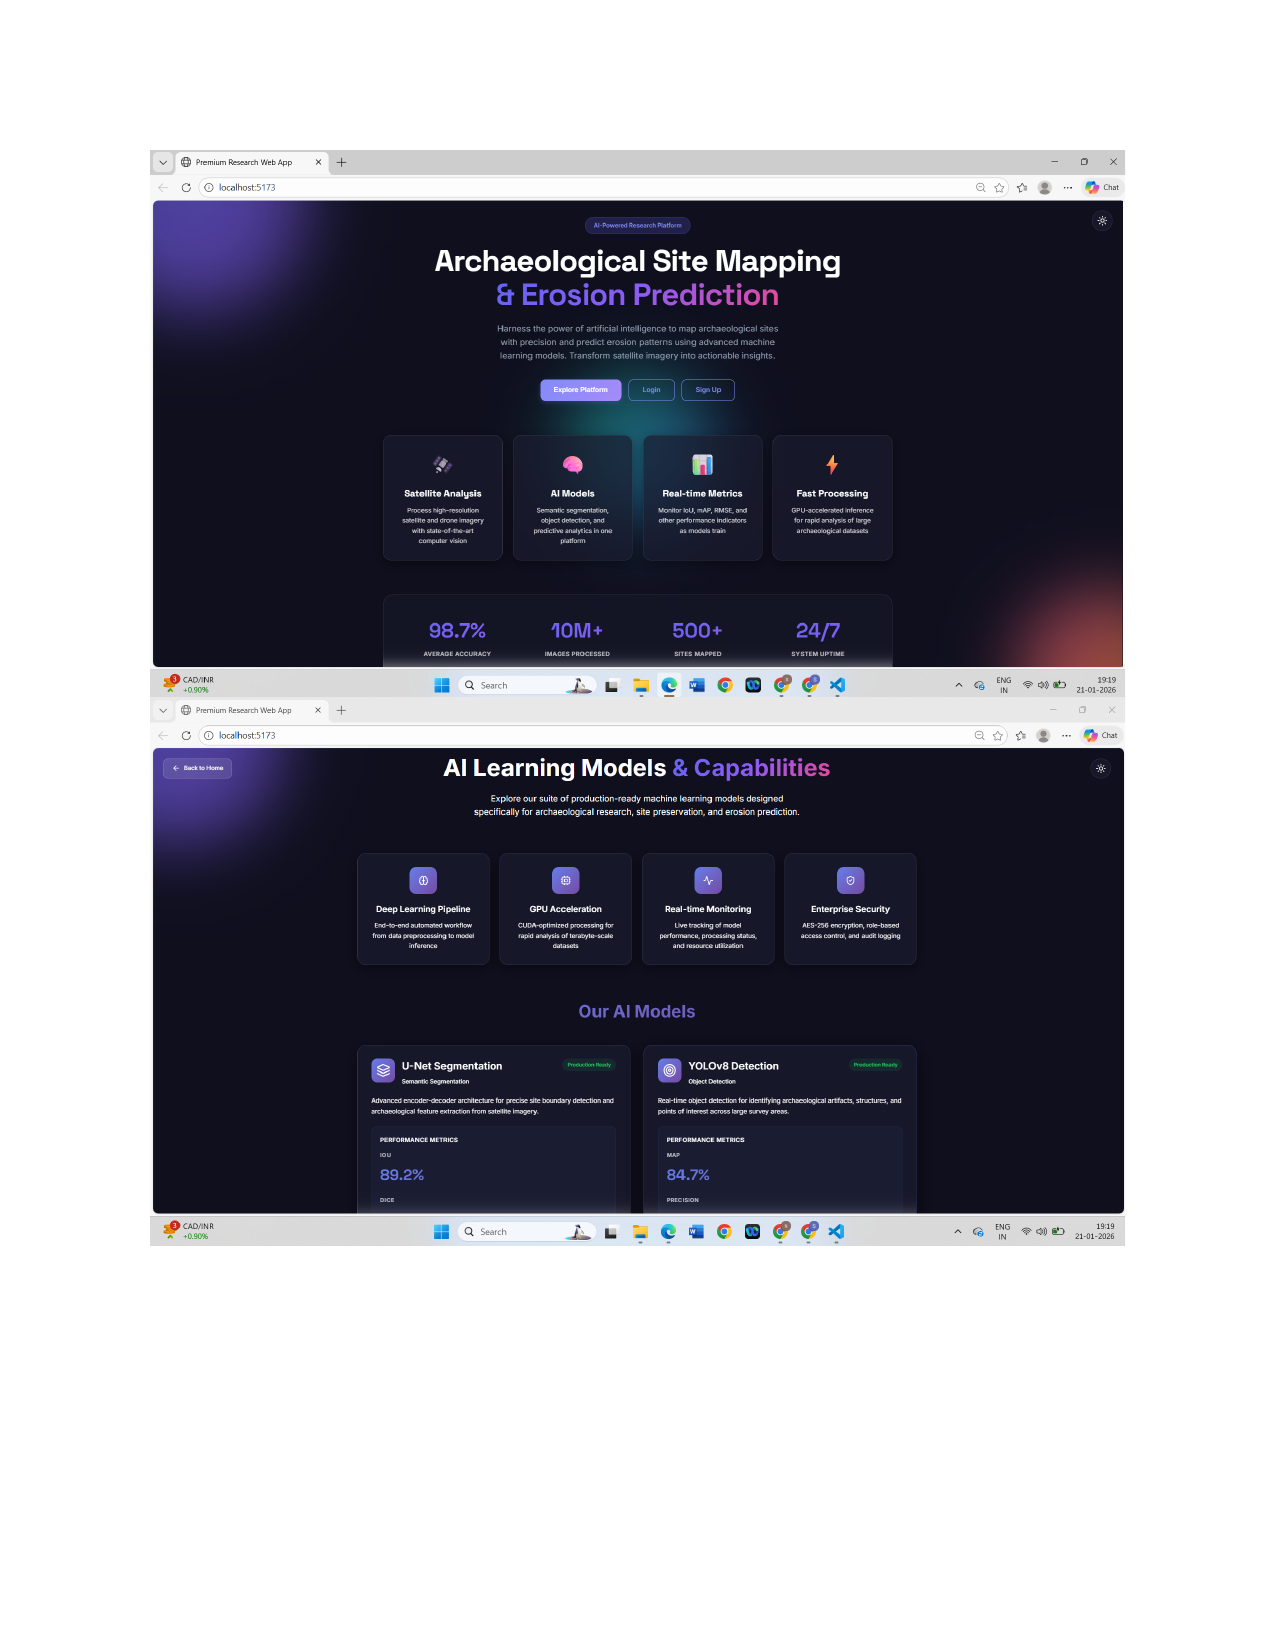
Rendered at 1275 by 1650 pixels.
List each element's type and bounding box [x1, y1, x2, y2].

picture [150, 150, 1125, 1246]
